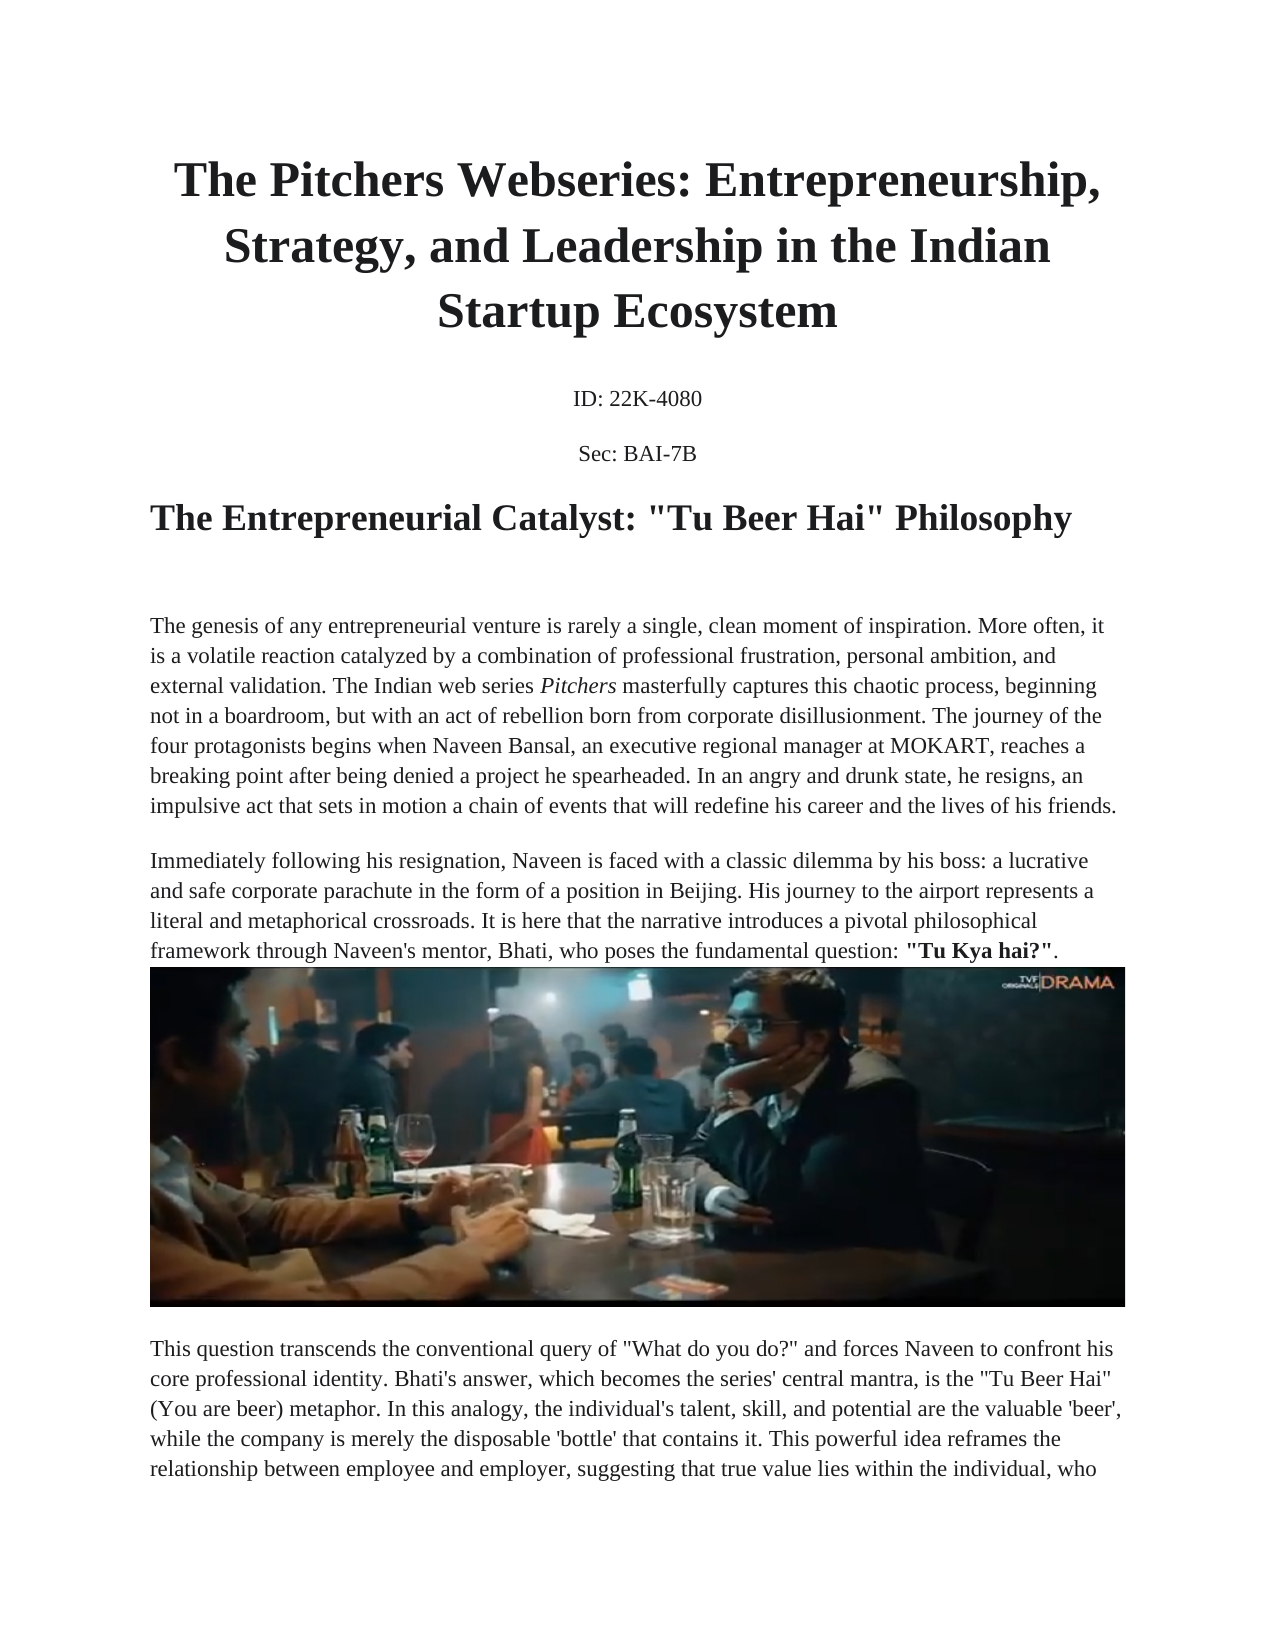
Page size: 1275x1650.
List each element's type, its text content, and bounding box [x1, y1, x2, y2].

subtitle The Pitchers Webseries: Entrepreneurship, Strategy, and Leadership in the Indian Startup Ecosystem [150, 150, 1125, 338]
text ID: 22K-4080 [150, 385, 1125, 412]
text Immediately following his resignation, Naveen is faced with a classic dilemma by his boss: a lucrative and safe corporate parachute in the form of a position in Beijing. His journey to the airport represents a literal and metaphorical crossroads. It is here that the narrative introduces a pivotal philosophical framework through Naveen's mentor, Bhati, who poses the fundamental question: "Tu Kya hai?". [150, 847, 1125, 967]
picture [150, 967, 1125, 1307]
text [150, 1336, 1125, 1482]
text Sec: BAI-7B [150, 440, 1125, 467]
subtitle The Entrepreneurial Catalyst: "Tu Beer Hai" Philosophy [150, 495, 1125, 538]
text The genesis of any entrepreneurial venture is rarely a single, clean moment of inspiration. More often, it is a volatile reaction catalyzed by a combination of professional frustration, personal ambition, and external validation. The Indian web series Pitchers masterfully captures this chaotic process, beginning not in a boardroom, but with an act of rebellion born from corporate disillusionment. The journey of the four protagonists begins when Naveen Bansal, an executive regional manager at MOKART, reaches a breaking point after being denied a project he spearheaded. In an angry and drunk state, he resigns, an impulsive act that sets in motion a chain of events that will redefine his career and the lives of his friends. [150, 612, 1125, 818]
